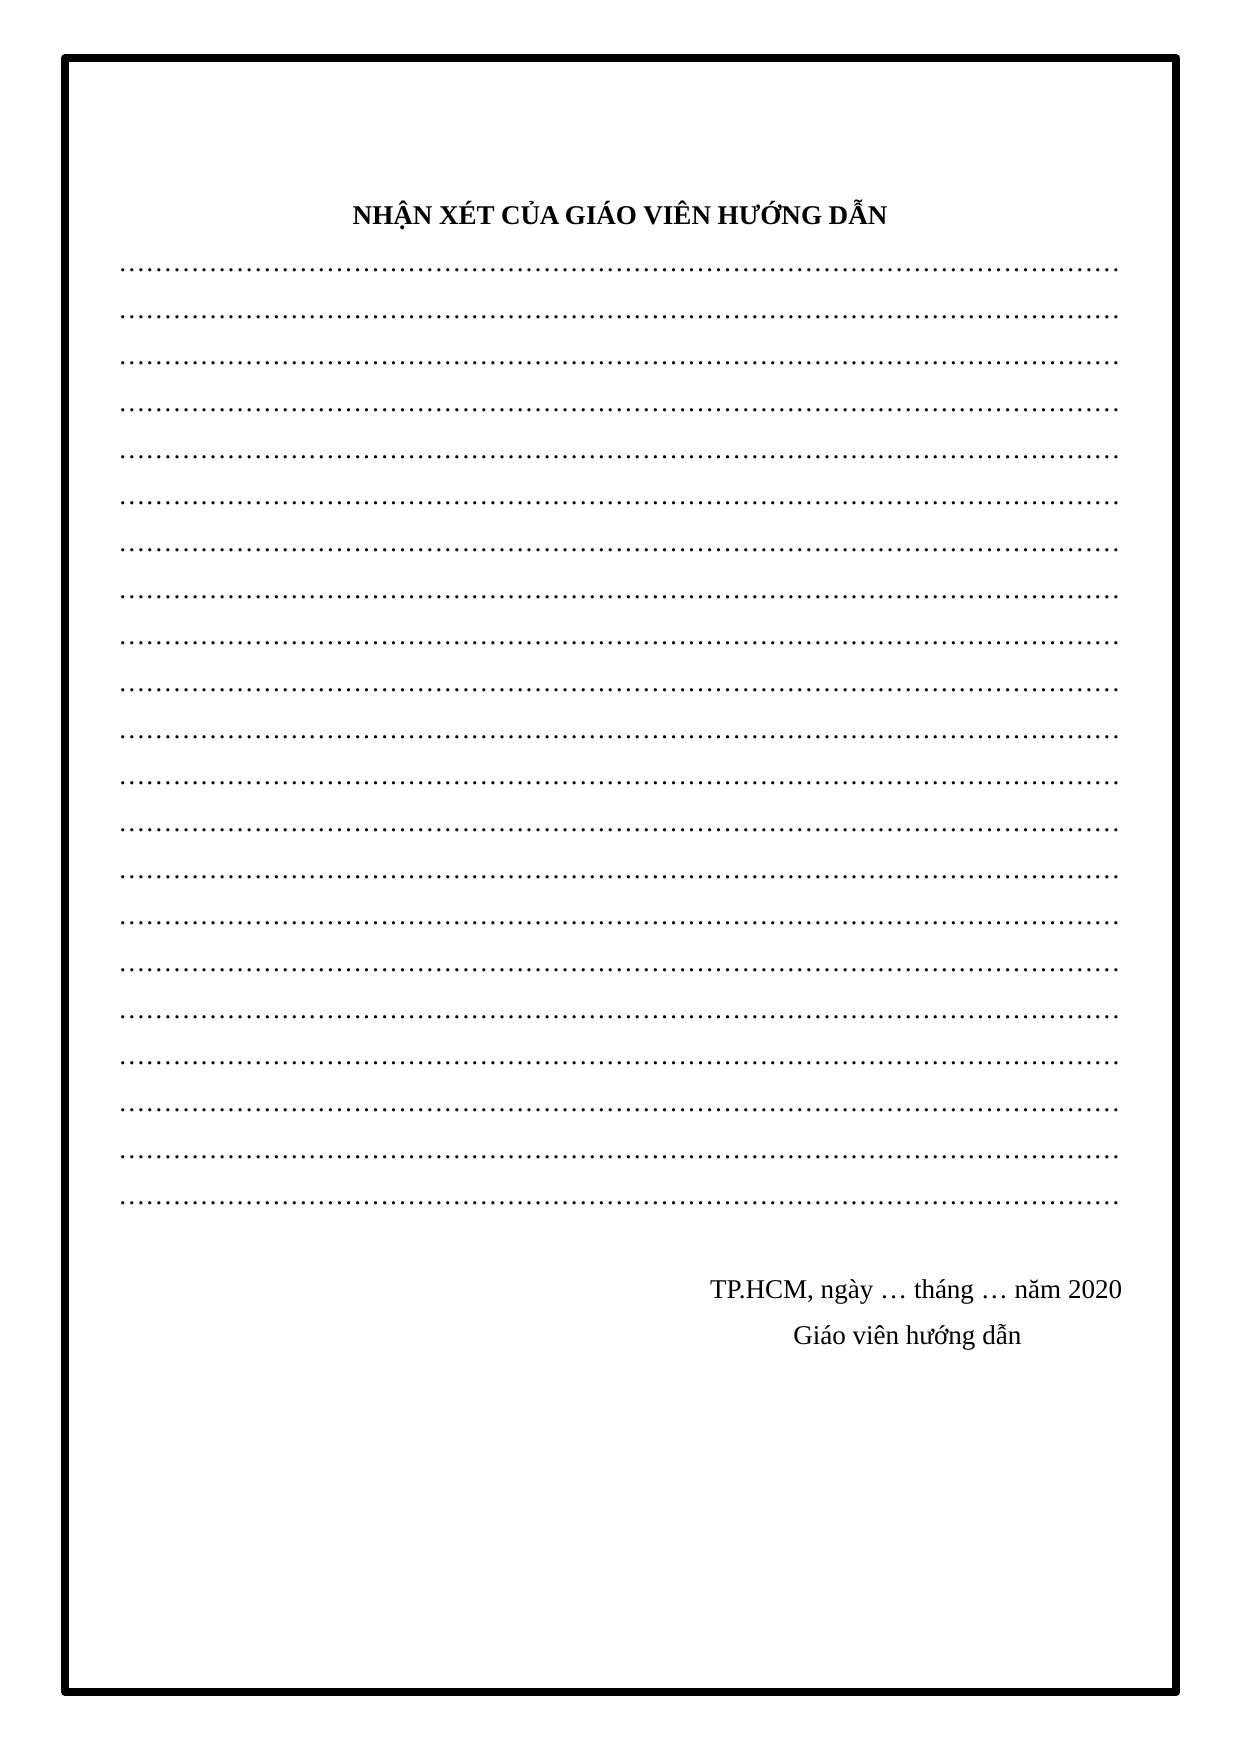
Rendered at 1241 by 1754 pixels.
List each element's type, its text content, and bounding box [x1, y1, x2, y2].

text ……………………………………………………………………………………………………………………………………………………………………………………………………………………………………………………………………………………………………………………………………………………………………………………………………………………………………………………………………………………………………………………………………………………………………………………………………………………………………………………………………………………………………………………………………………………………………………………………………………………………………………………………………………………………………………………………………………………………………………………………………………………………………………………………………………………………………………………………………………………………………………………………………………………………………………………………………………………………………………………………………………………………………………………………………………………………………………………………………………………………………………………………………………………………………………………………………………………………………………………………………………………………………………………………………………………………………………………………………………………………………………… [118, 246, 1122, 1071]
text NHẬN XÉT CỦA GIÁO VIÊN HƯỚNG DẪN [118, 199, 1122, 231]
text ………………………………………………………………………………………………… [118, 1179, 1122, 1211]
text Giáo viên hướng dẫn [643, 1319, 1122, 1351]
text ………………………………………………………………………………………………… [118, 1133, 1122, 1164]
text ………………………………………………………………………………………………… [118, 1086, 1122, 1117]
text TP.HCM, ngày … tháng … năm 2020 [118, 1273, 1122, 1304]
